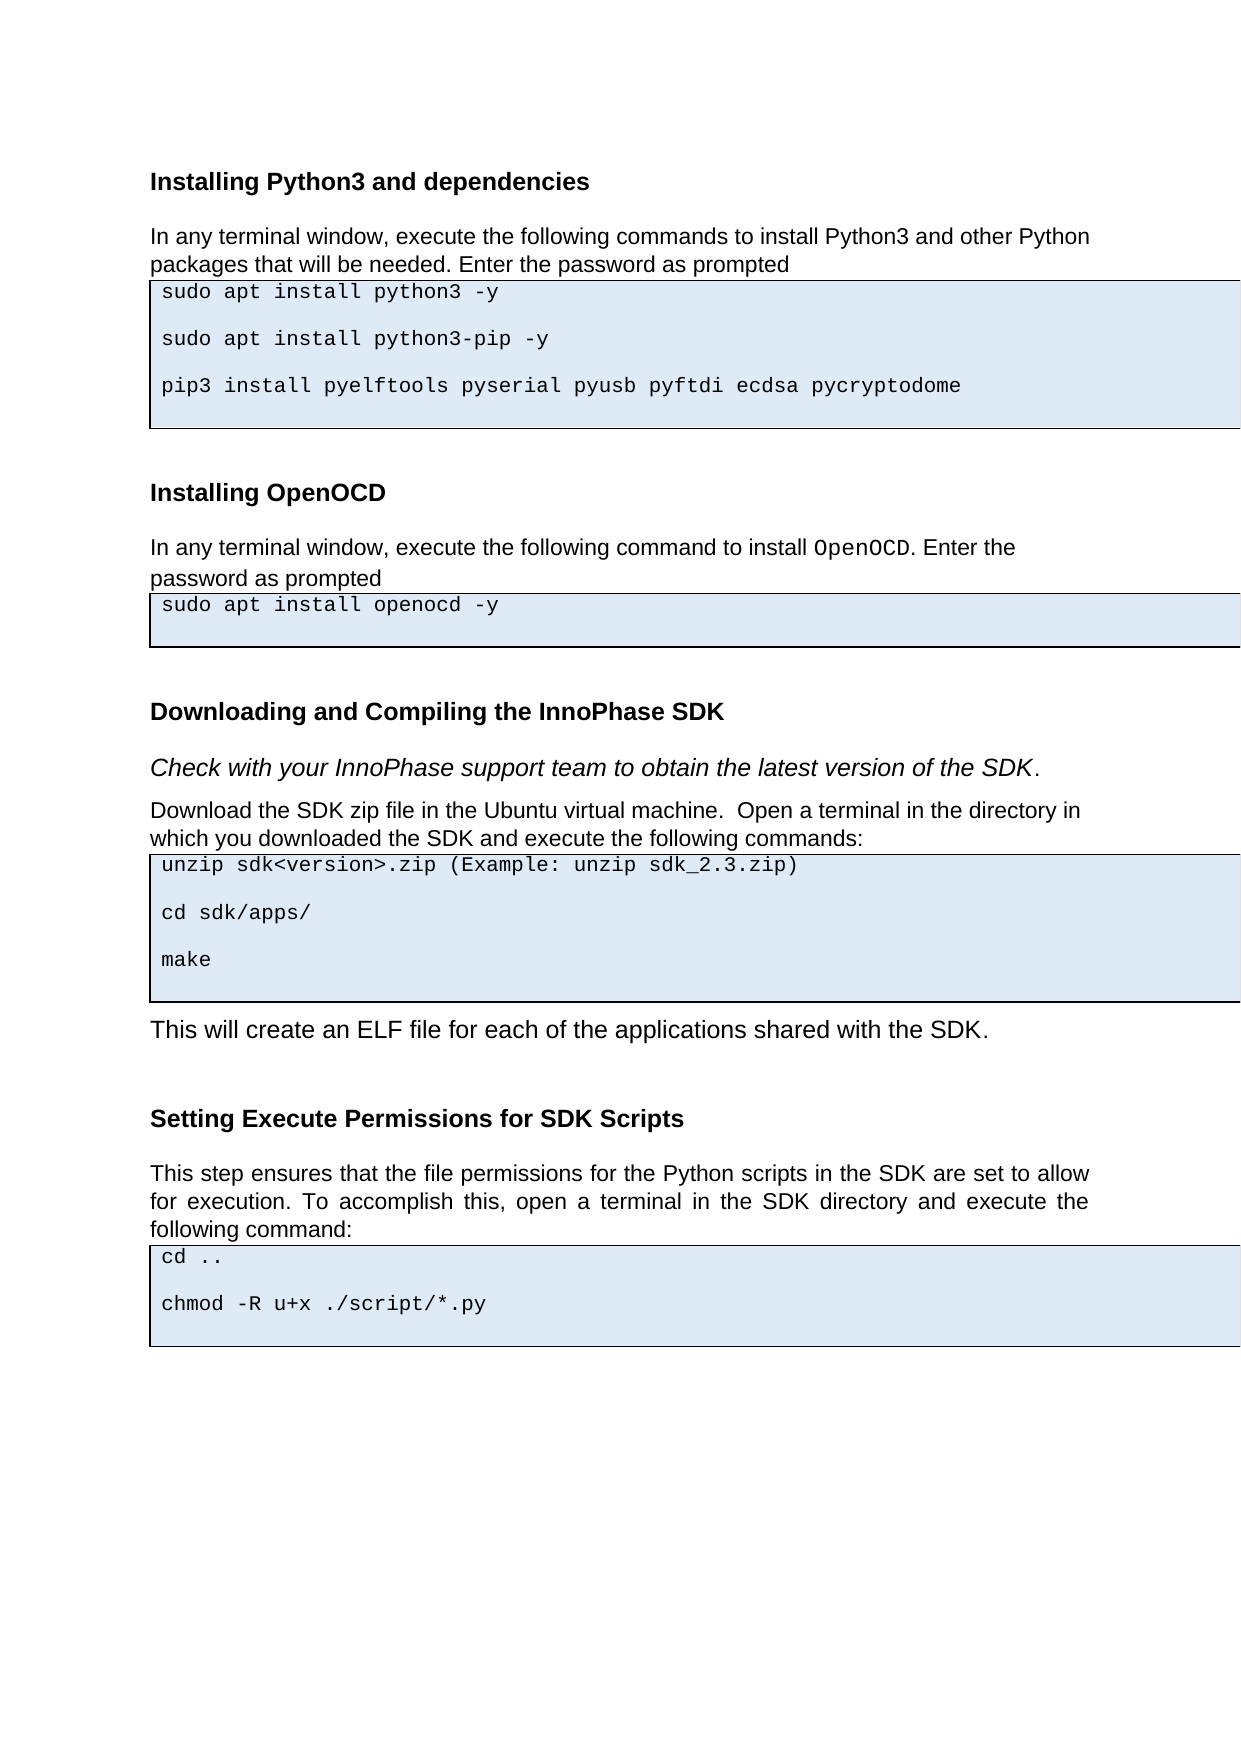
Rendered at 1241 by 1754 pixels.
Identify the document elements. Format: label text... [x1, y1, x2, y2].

text In any terminal window, execute the following command to install OpenOCD. Enter the password as prompted [150, 534, 1090, 591]
text In any terminal window, execute the following commands to install Python3 and other Python packages that will be needed. Enter the password as prompted [150, 223, 1090, 277]
subtitle Installing OpenOCD [150, 478, 1090, 507]
text Check with your InnoPhase support team to obtain the latest version of the SDK. [150, 753, 1090, 782]
table_header cd .. chmod -R u+x ./script/*.py [151, 1246, 1240, 1346]
subtitle Installing Python3 and dependencies [150, 167, 1090, 195]
subtitle Setting Execute Permissions for SDK Scripts [150, 1103, 1090, 1132]
table_header sudo apt install openocd -y [151, 594, 1240, 646]
text This step ensures that the file permissions for the Python scripts in the SDK are set to allow for execution. To accomplish this, open a terminal in the SDK directory and execute the following command: [150, 1159, 1090, 1243]
table_header unzip sdk<version>.zip (Example: unzip sdk_2.3.zip) cd sdk/apps/ make [151, 855, 1240, 1001]
table_header sudo apt install python3 -y sudo apt install python3-pip -y pip3 install pyelftools pyserial pyusb pyftdi ecdsa pycryptodome [151, 281, 1240, 427]
text Download the SDK zip file in the Ubuntu virtual machine. Open a terminal in the directory in which you downloaded the SDK and execute the following commands: [150, 797, 1090, 851]
subtitle Downloading and Compiling the InnoPhase SDK [150, 697, 1090, 726]
text This will create an ELF file for each of the applications shared with the SDK. [150, 1015, 1090, 1044]
